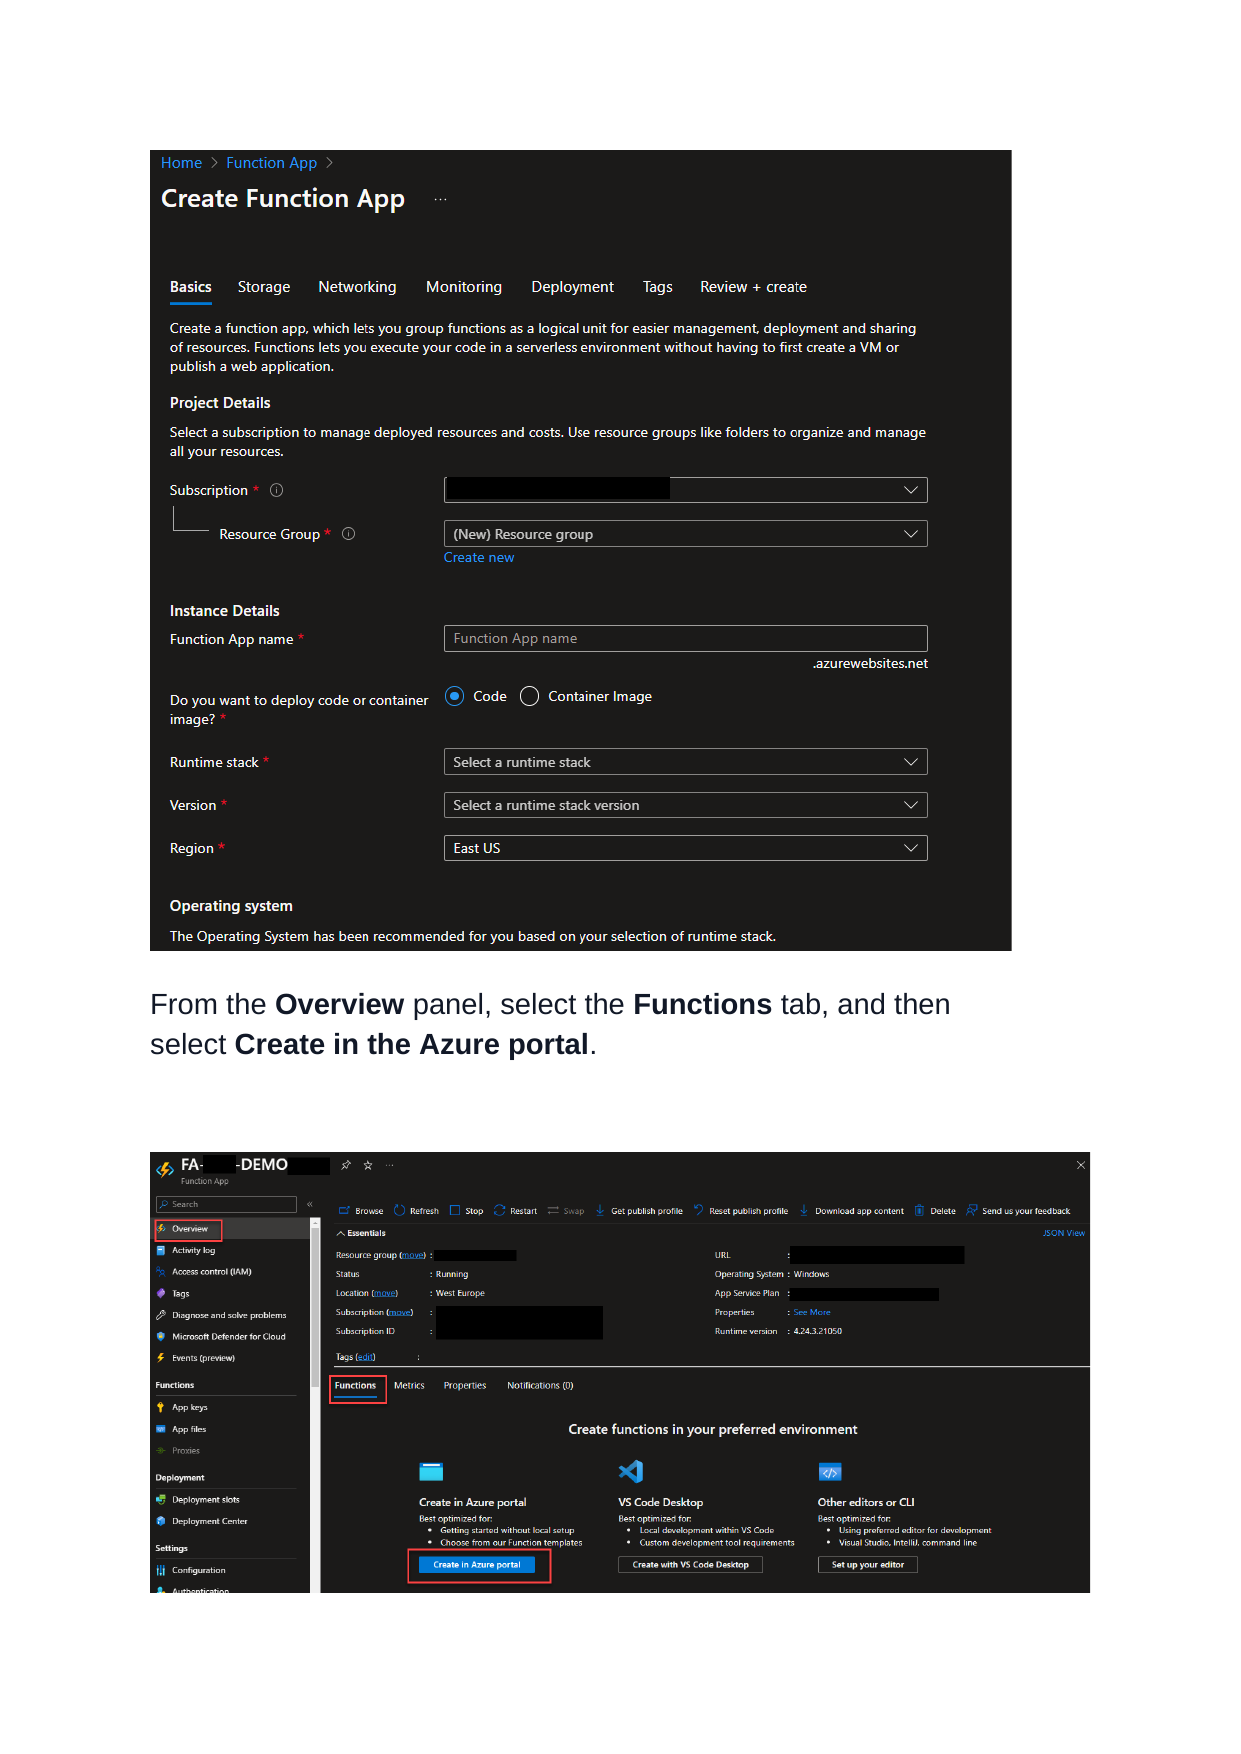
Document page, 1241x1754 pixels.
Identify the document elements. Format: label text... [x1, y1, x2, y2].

text From the Overview panel, select the Functions tab, and then select Create in the Azure portal. [150, 980, 1090, 1060]
picture [150, 1152, 1091, 1593]
picture [150, 150, 1012, 951]
